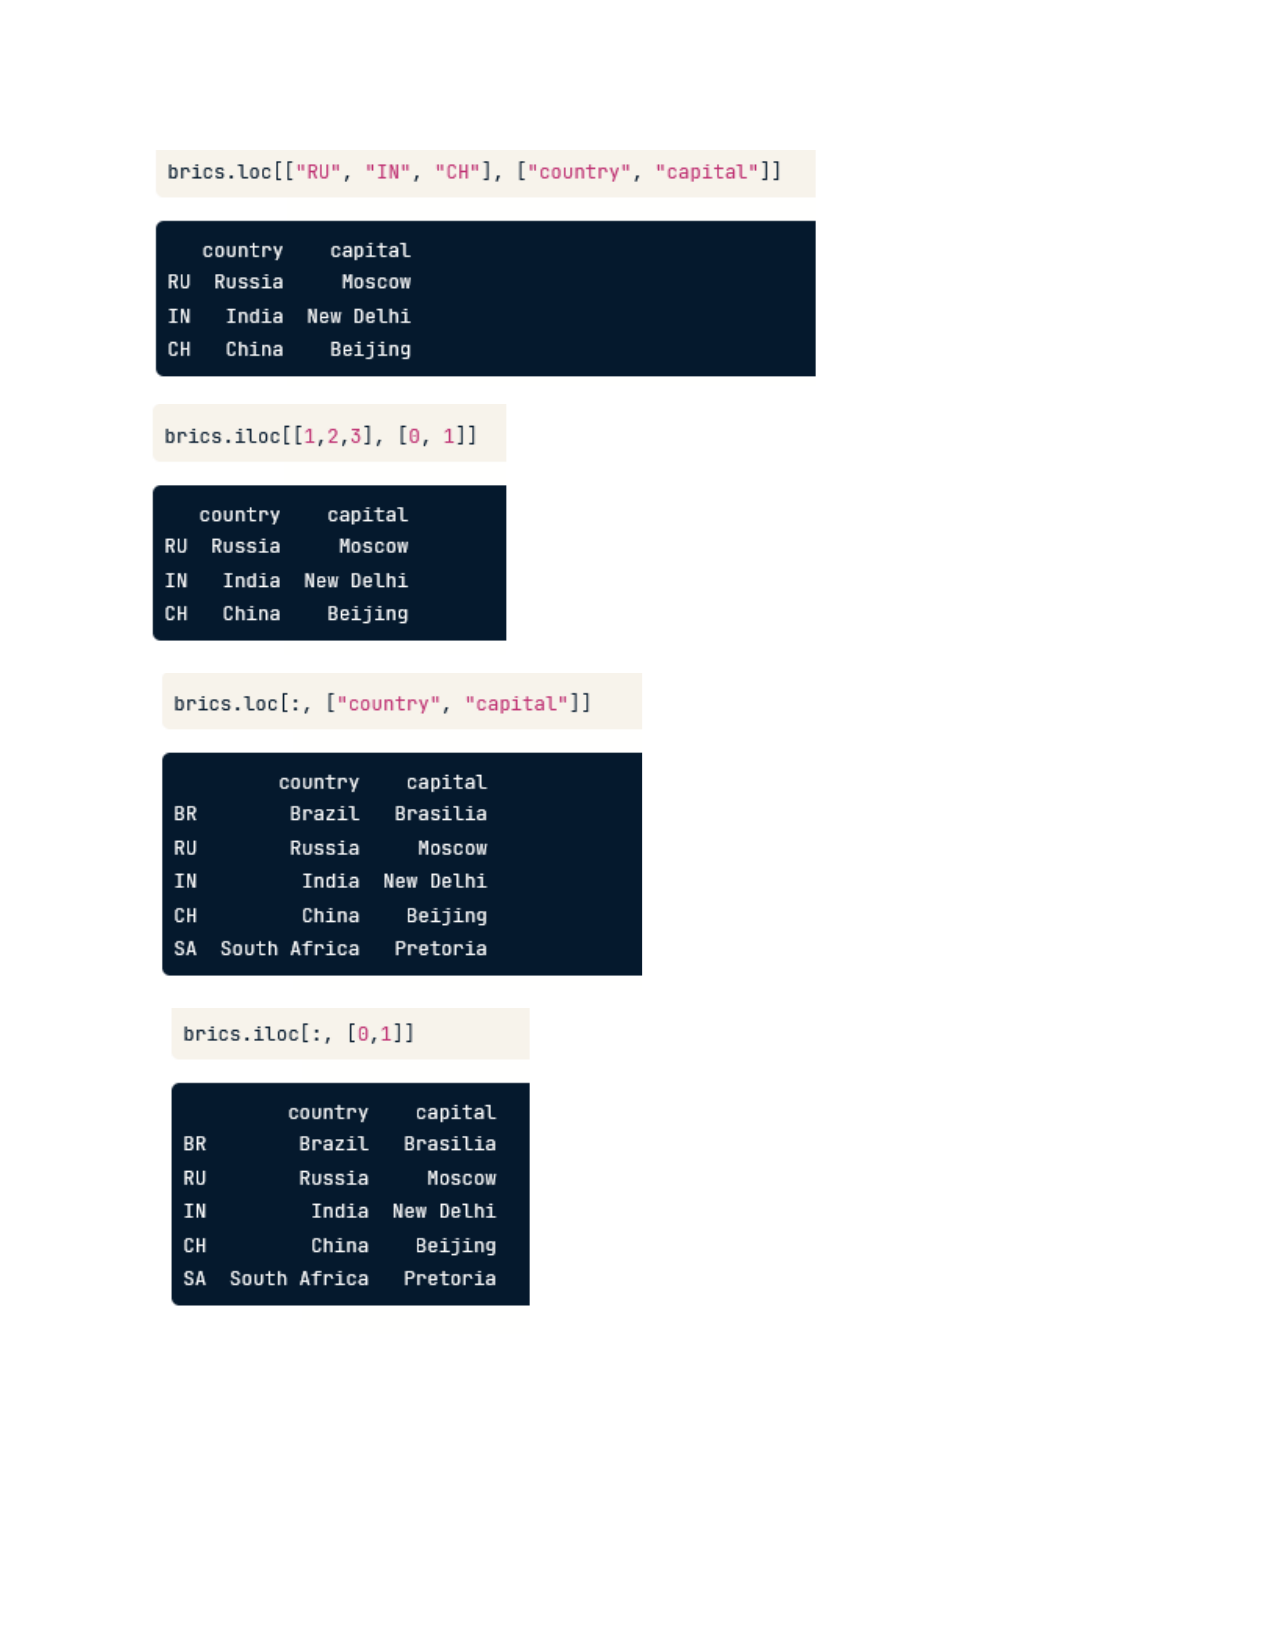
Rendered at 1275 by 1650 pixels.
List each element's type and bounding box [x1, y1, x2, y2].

picture [150, 1008, 530, 1334]
picture [150, 673, 643, 990]
picture [150, 404, 507, 655]
picture [150, 150, 816, 386]
